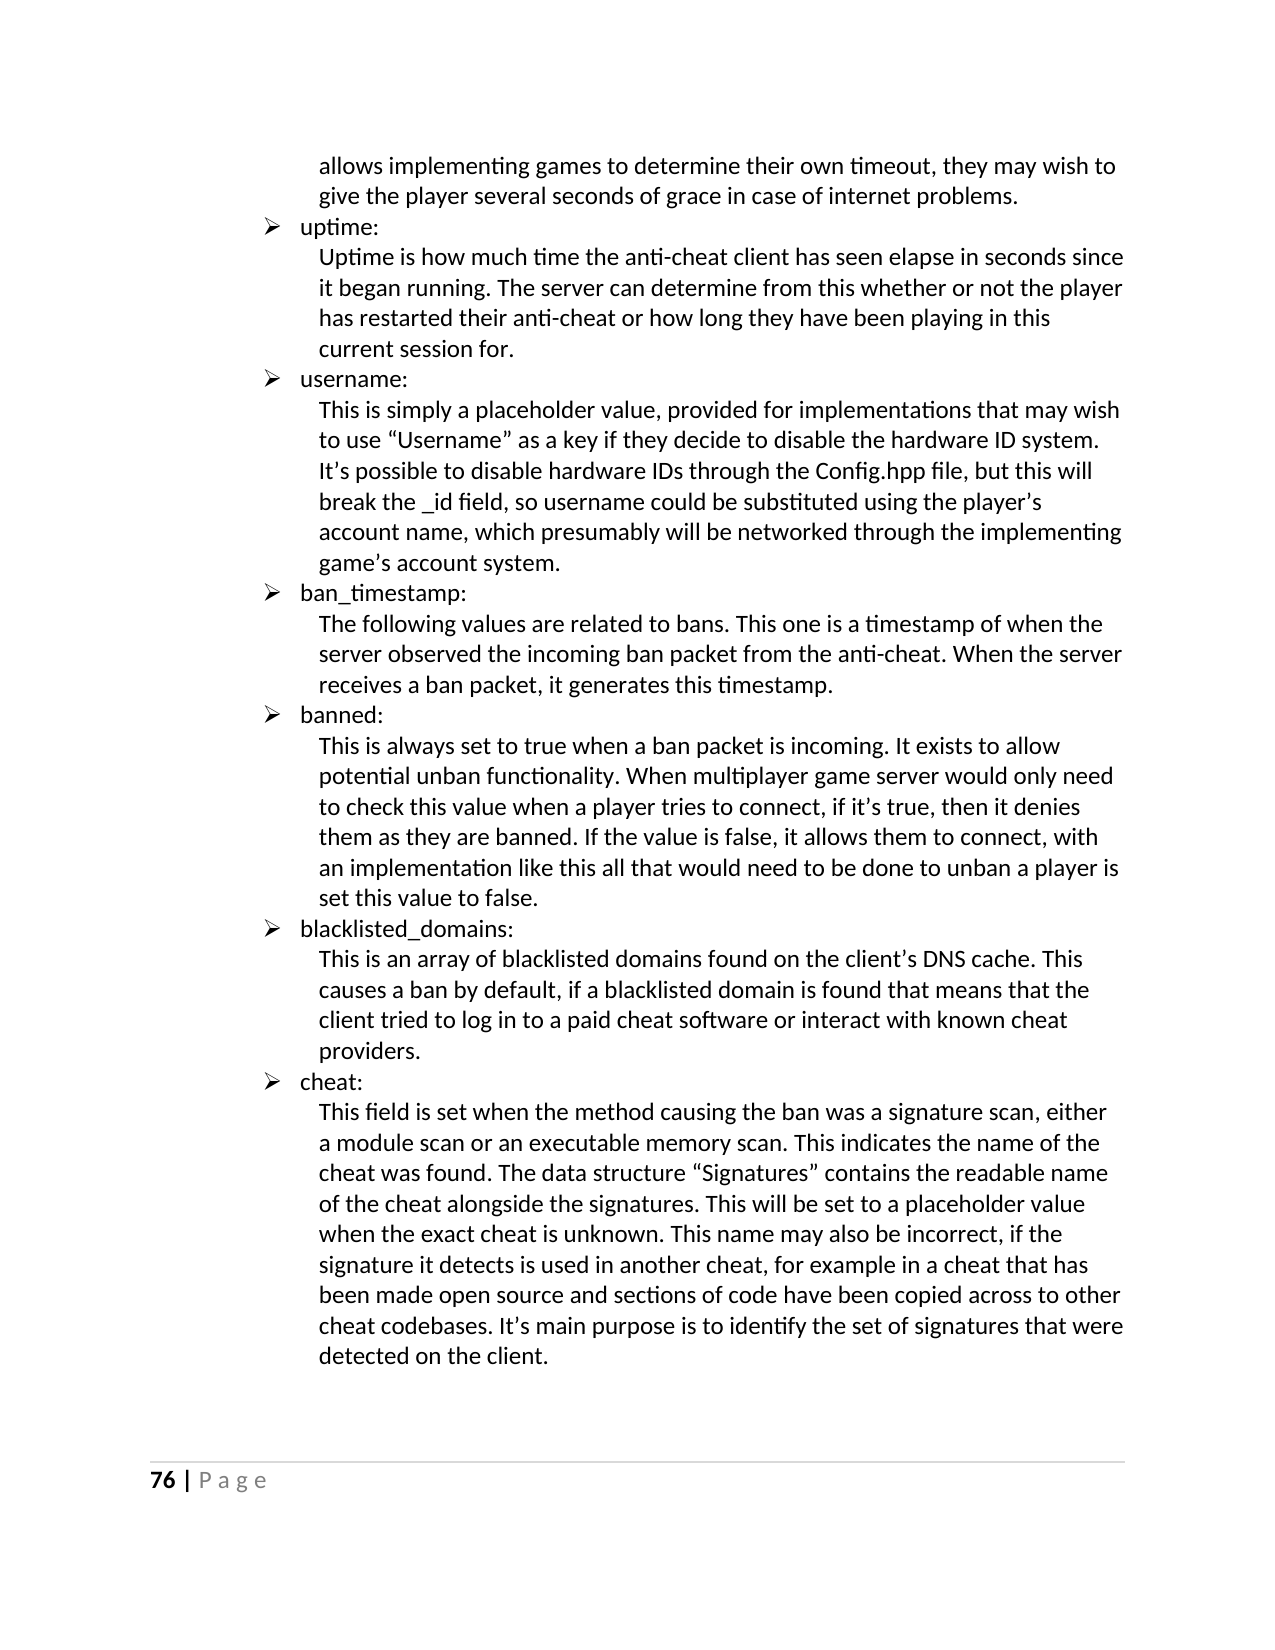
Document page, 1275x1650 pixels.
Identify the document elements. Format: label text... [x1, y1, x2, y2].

list banned: [262, 699, 1125, 730]
list This is always set to true when a ban packet is incoming. It exists to allow potential unban functionality. When multiplayer game server would only need to check this value when a player tries to connect, if it’s true, then it denies them as they are banned. If the value is false, it allows them to connect, with an implementation like this all that would need to be done to unban a player is set this value to false. [319, 730, 1125, 913]
list uptime: [262, 211, 1125, 242]
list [319, 150, 1125, 211]
list This field is set when the method causing the ban was a signature scan, either a module scan or an executable memory scan. This indicates the name of the cheat was found. The data structure “Signatures” contains the readable name of the cheat alongside the signatures. This will be set to a placeholder value when the exact cheat is unknown. This name may also be incorrect, if the signature it detects is used in another cheat, for example in a cheat that has been made open source and sections of code have been copied across to other cheat codebases. It’s main purpose is to identify the set of signatures that were detected on the client. [319, 1096, 1125, 1371]
list The following values are related to bans. This one is a timestamp of when the server observed the incoming ban packet from the anti-cheat. When the server receives a ban packet, it generates this timestamp. [319, 608, 1125, 699]
list This is simply a placeholder value, provided for implementations that may wish to use “Username” as a key if they decide to disable the hardware ID system. It’s possible to disable hardware IDs through the Config.hpp file, but this will break the _id field, so username could be substituted using the player’s account name, which presumably will be networked through the implementing game’s account system. [319, 394, 1125, 577]
list cheat: [262, 1066, 1125, 1096]
list blacklisted_domains: [262, 913, 1125, 943]
list Uptime is how much time the anti-cheat client has seen elapse in seconds since it began running. The server can determine from this whether or not the player has restarted their anti-cheat or how long they have been playing in this current session for. [319, 242, 1125, 364]
list This is an array of blacklisted domains found on the client’s DNS cache. This causes a ban by default, if a blacklisted domain is found that means that the client tried to log in to a paid cheat software or interact with known cheat providers. [319, 943, 1125, 1066]
list ban_timestamp: [262, 577, 1125, 608]
list username: [262, 364, 1125, 394]
